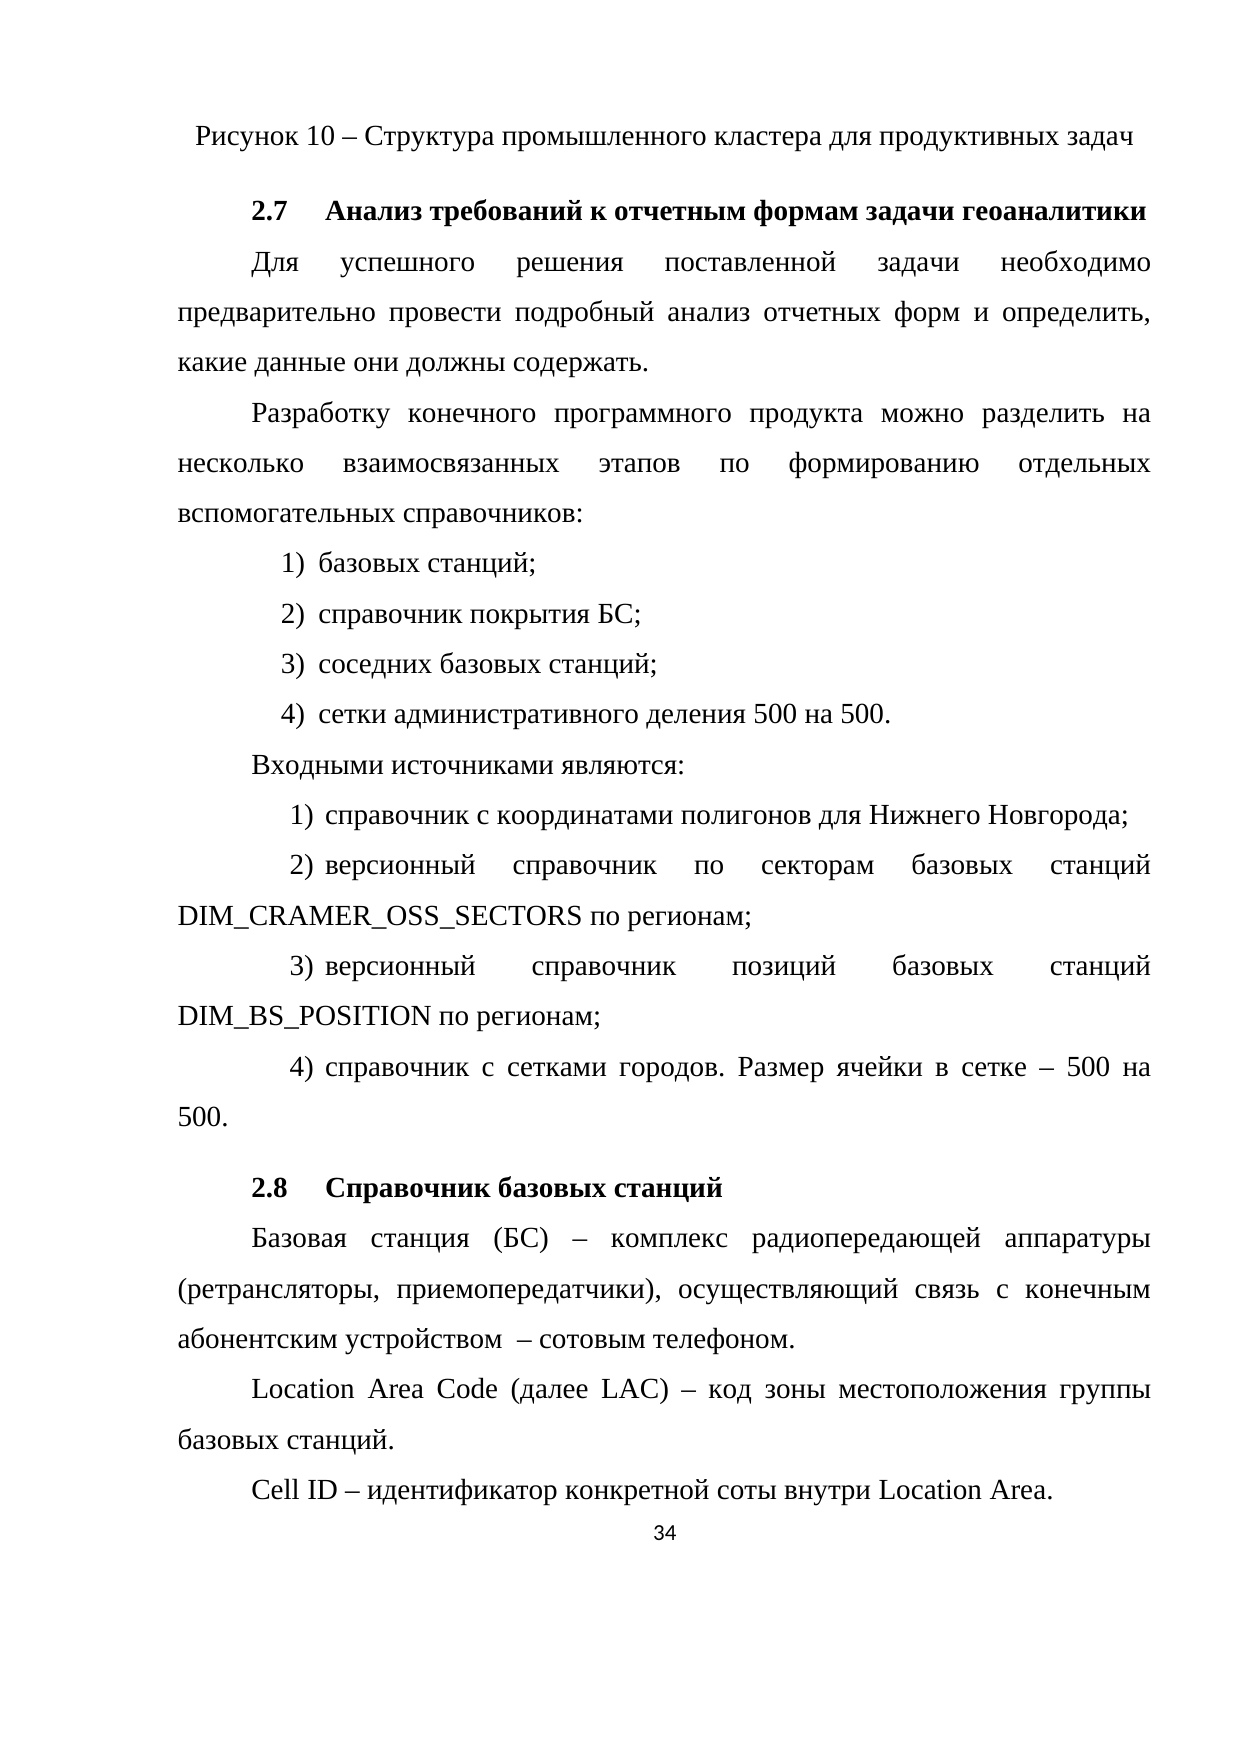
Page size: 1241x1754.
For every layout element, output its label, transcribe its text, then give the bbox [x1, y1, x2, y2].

text Входными источниками являются: [177, 747, 1152, 780]
list справочник с сетками городов. Размер ячейки в сетке – 500 на 500. [177, 1049, 1152, 1133]
list версионный справочник по секторам базовых станций DIM_CRAMER_OSS_SECTORS по регионам; [177, 847, 1152, 931]
list базовых станций; [281, 546, 1152, 579]
text Рисунок 10 – Структура промышленного кластера для продуктивных задач [177, 118, 1152, 152]
text Разработку конечного программного продукта можно разделить на несколько взаимосвязанных этапов по формированию отдельных вспомогательных справочников: [177, 395, 1152, 529]
list версионный справочник позиций базовых станций DIM_BS_POSITION по регионам; [177, 948, 1152, 1032]
text Cell ID – идентификатор конкретной соты внутри Location Area. [177, 1472, 1152, 1506]
text Справочник базовых станций [177, 1170, 1152, 1204]
list справочник с координатами полигонов для Нижнего Новгорода; [177, 797, 1152, 831]
text Анализ требований к отчетным формам задачи геоаналитики [177, 193, 1152, 227]
text Location Area Code (далее LAC) – код зоны местоположения группы базовых станций. [177, 1371, 1152, 1455]
list справочник покрытия БС; [281, 596, 1152, 629]
list соседних базовых станций; [281, 646, 1152, 680]
list сетки административного деления 500 на 500. [281, 697, 1152, 730]
text Для успешного решения поставленной задачи необходимо предварительно провести подробный анализ отчетных форм и определить, какие данные они должны содержать. [177, 244, 1152, 378]
text Базовая станция (БС) – комплекс радиопередающей аппаратуры (ретрансляторы, приемопередатчики), осуществляющий связь с конечным абонентским устройством – сотовым телефоном. [177, 1221, 1152, 1355]
